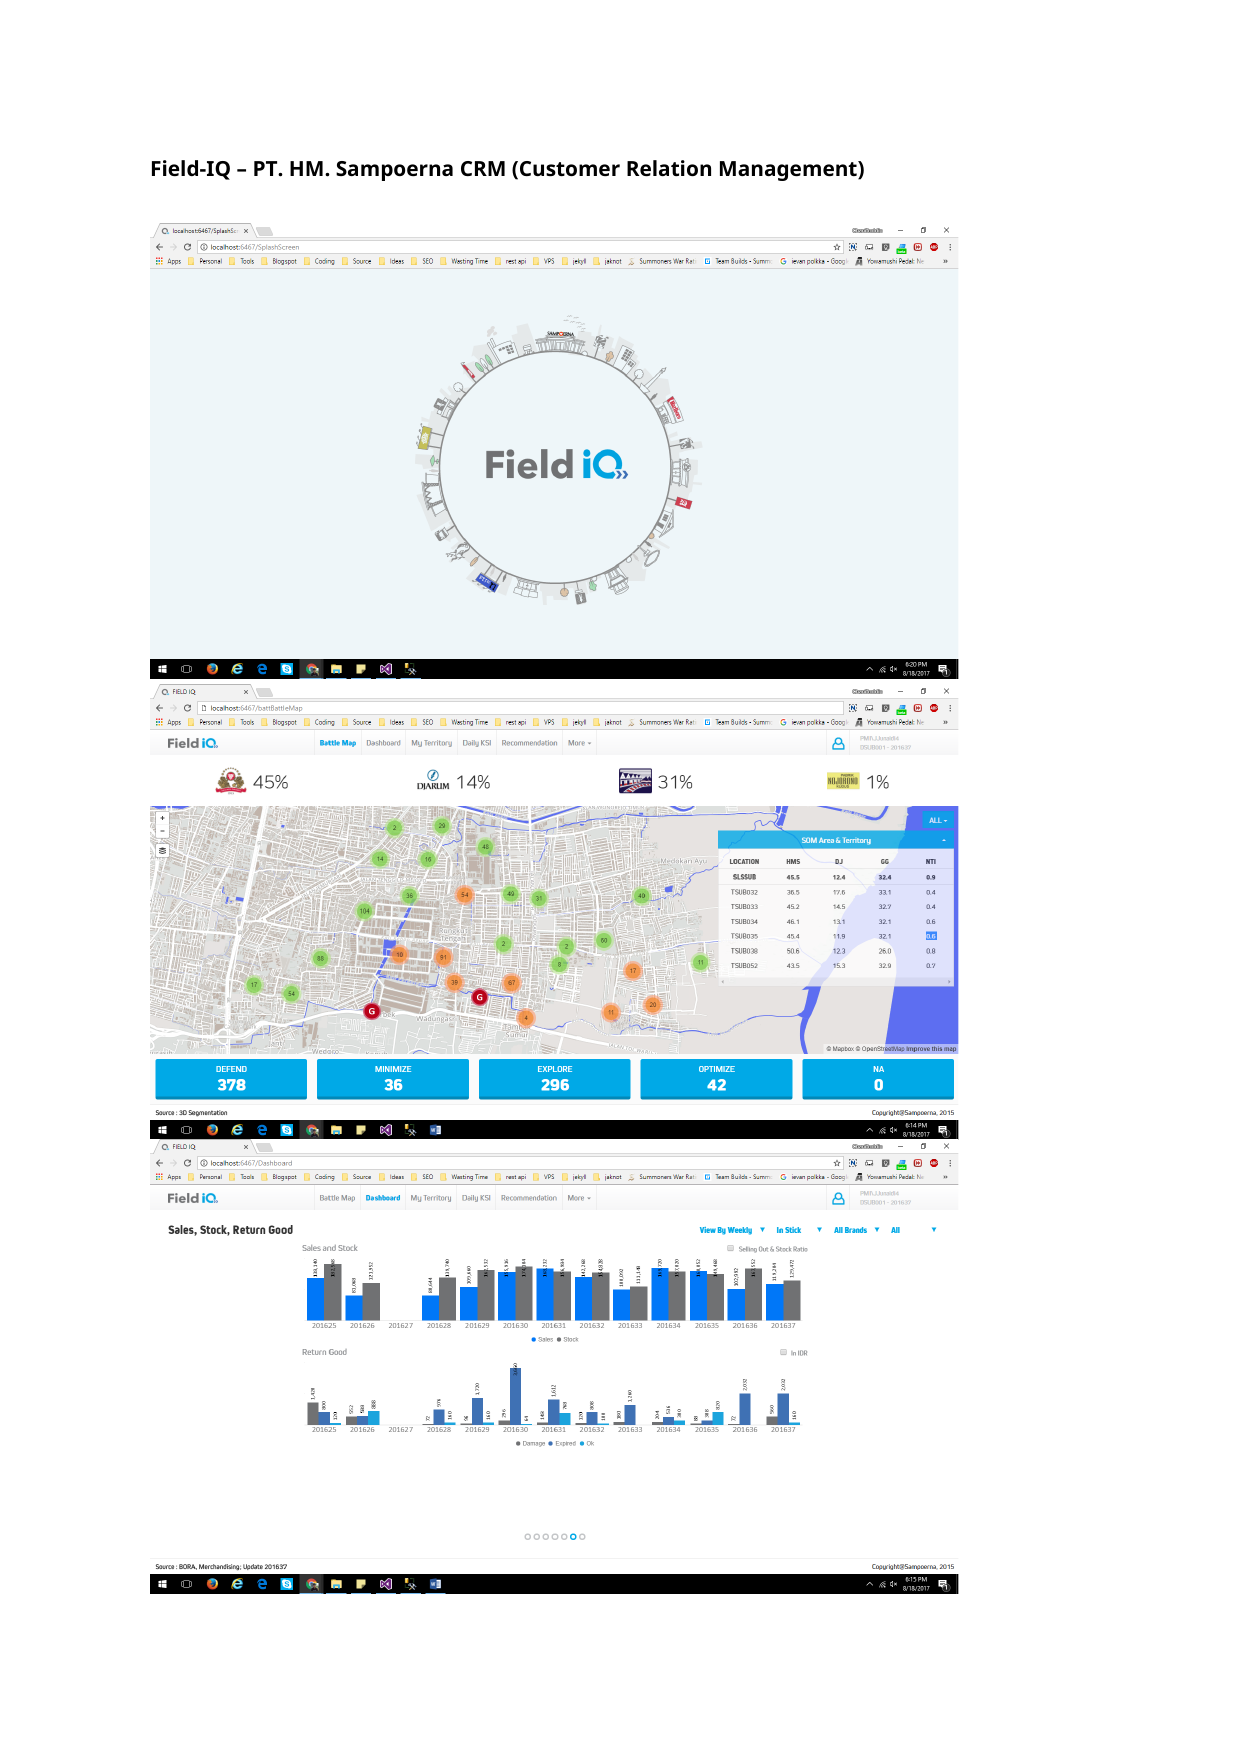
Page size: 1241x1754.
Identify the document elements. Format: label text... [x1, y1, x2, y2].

picture [150, 684, 959, 1594]
picture [150, 223, 959, 679]
text Field-IQ – PT. HM. Sampoerna CRM (Customer Relation Management) [150, 154, 1090, 183]
